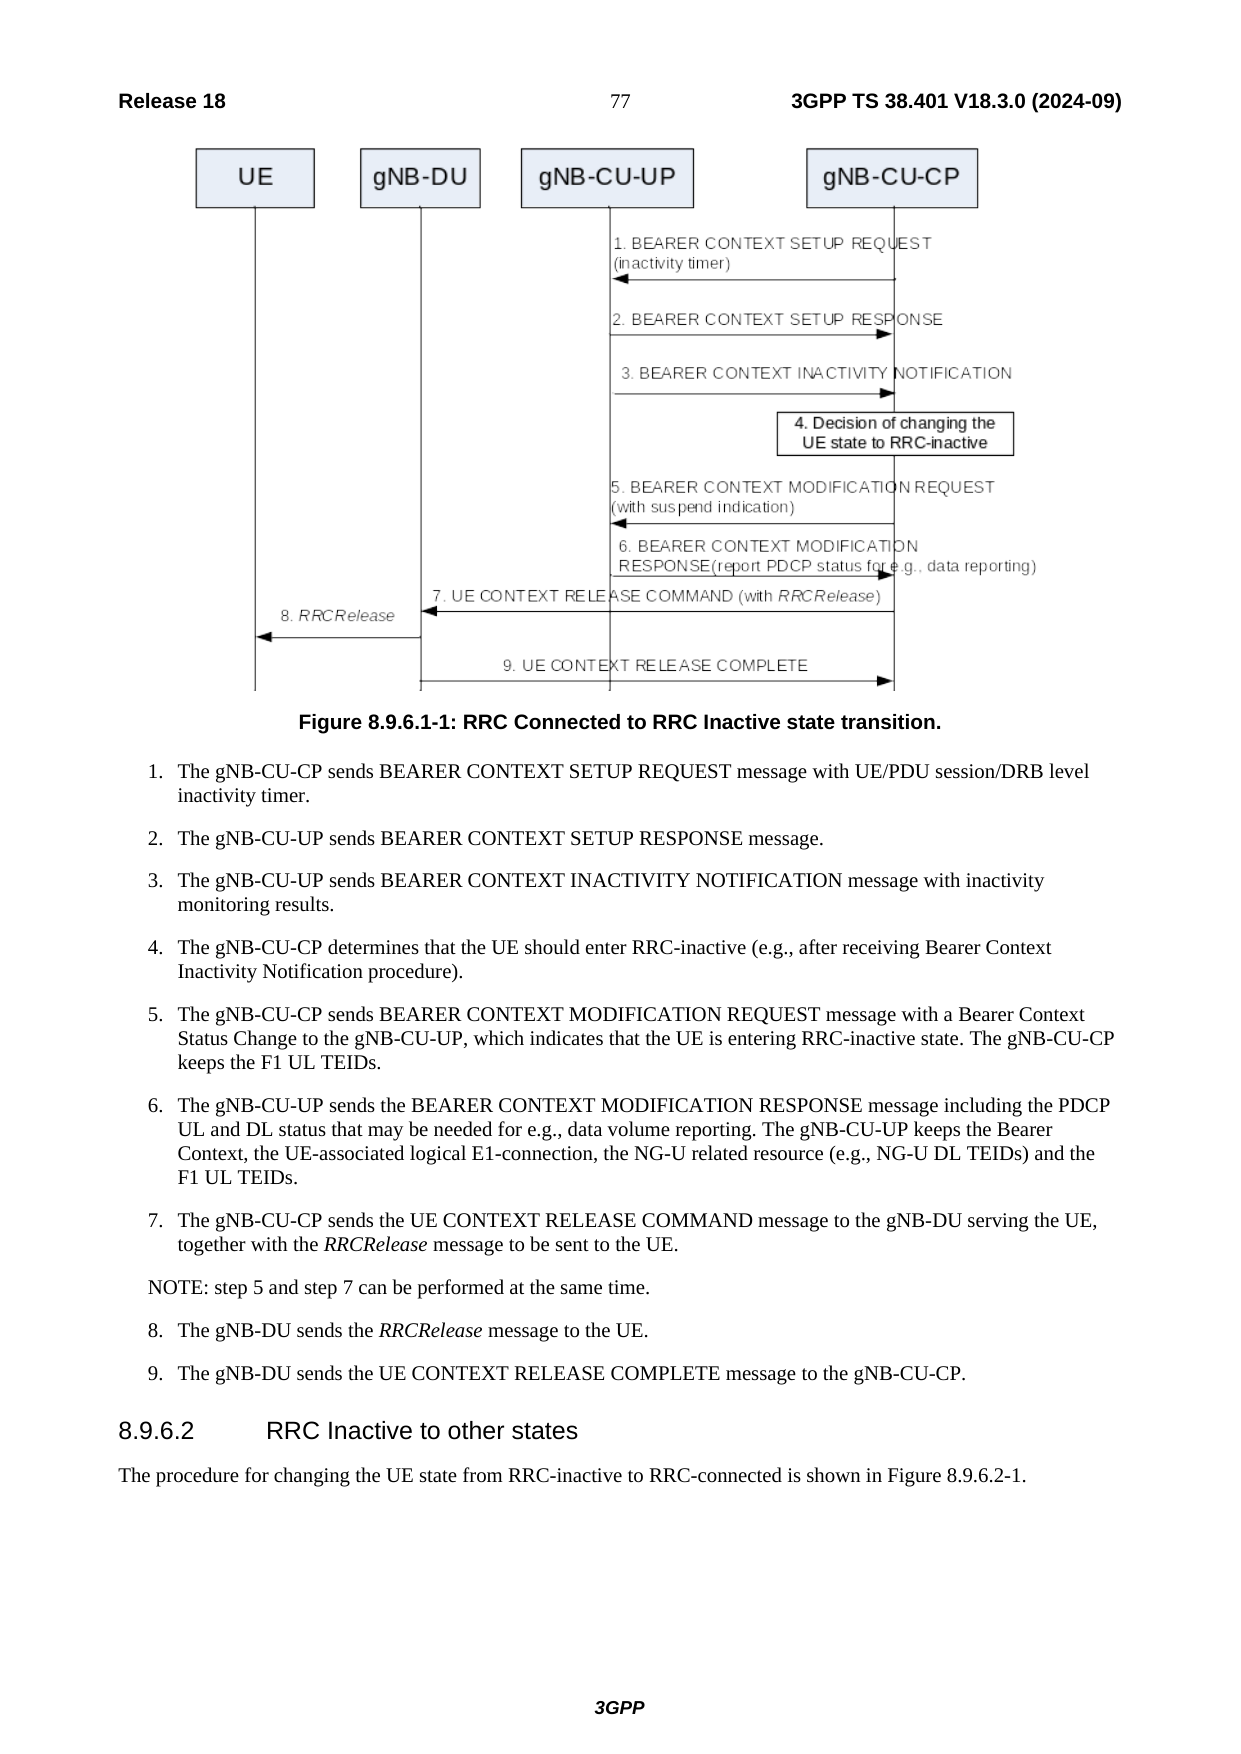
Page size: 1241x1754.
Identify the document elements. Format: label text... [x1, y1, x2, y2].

text 6. The gNB-CU-UP sends the BEARER CONTEXT MODIFICATION RESPONSE message including the PDCP UL and DL status that may be needed for e.g., data volume reporting. The gNB-CU-UP keeps the Bearer Context, the UE-associated logical E1-connection, the NG-U related resource (e.g., NG-U DL TEIDs) and the F1 UL TEIDs. [148, 1093, 1122, 1189]
text Figure 8.9.6.1-1: RRC Connected to RRC Inactive state transition. [118, 709, 1122, 733]
subtitle 8.9.6.2 RRC Inactive to other states [118, 1416, 1122, 1444]
text 5. The gNB-CU-CP sends BEARER CONTEXT MODIFICATION REQUEST message with a Bearer Context Status Change to the gNB-CU-UP, which indicates that the UE is entering RRC-inactive state. The gNB-CU-CP keeps the F1 UL TEIDs. [148, 1002, 1122, 1074]
text 4. The gNB-CU-CP determines that the UE should enter RRC-inactive (e.g., after receiving Bearer Context Inactivity Notification procedure). [148, 935, 1122, 983]
text The procedure for changing the UE state from RRC-inactive to RRC-connected is shown in Figure 8.9.6.2-1. [118, 1463, 1122, 1487]
text 9. The gNB-DU sends the UE CONTEXT RELEASE COMPLETE message to the gNB-CU-CP. [148, 1360, 1122, 1384]
text 8. The gNB-DU sends the RRCRelease message to the UE. [148, 1318, 1122, 1342]
text 7. The gNB-CU-CP sends the UE CONTEXT RELEASE COMMAND message to the gNB-DU serving the UE, together with the RRCRelease message to be sent to the UE. [148, 1208, 1122, 1256]
text NOTE: step 5 and step 7 can be performed at the same time. [148, 1275, 1122, 1299]
text 3. The gNB-CU-UP sends BEARER CONTEXT INACTIVITY NOTIFICATION message with inactivity monitoring results. [148, 868, 1122, 916]
text 1. The gNB-CU-CP sends BEARER CONTEXT SETUP REQUEST message with UE/PDU session/DRB level inactivity timer. [148, 758, 1122, 807]
text 2. The gNB-CU-UP sends BEARER CONTEXT SETUP RESPONSE message. [148, 825, 1122, 849]
